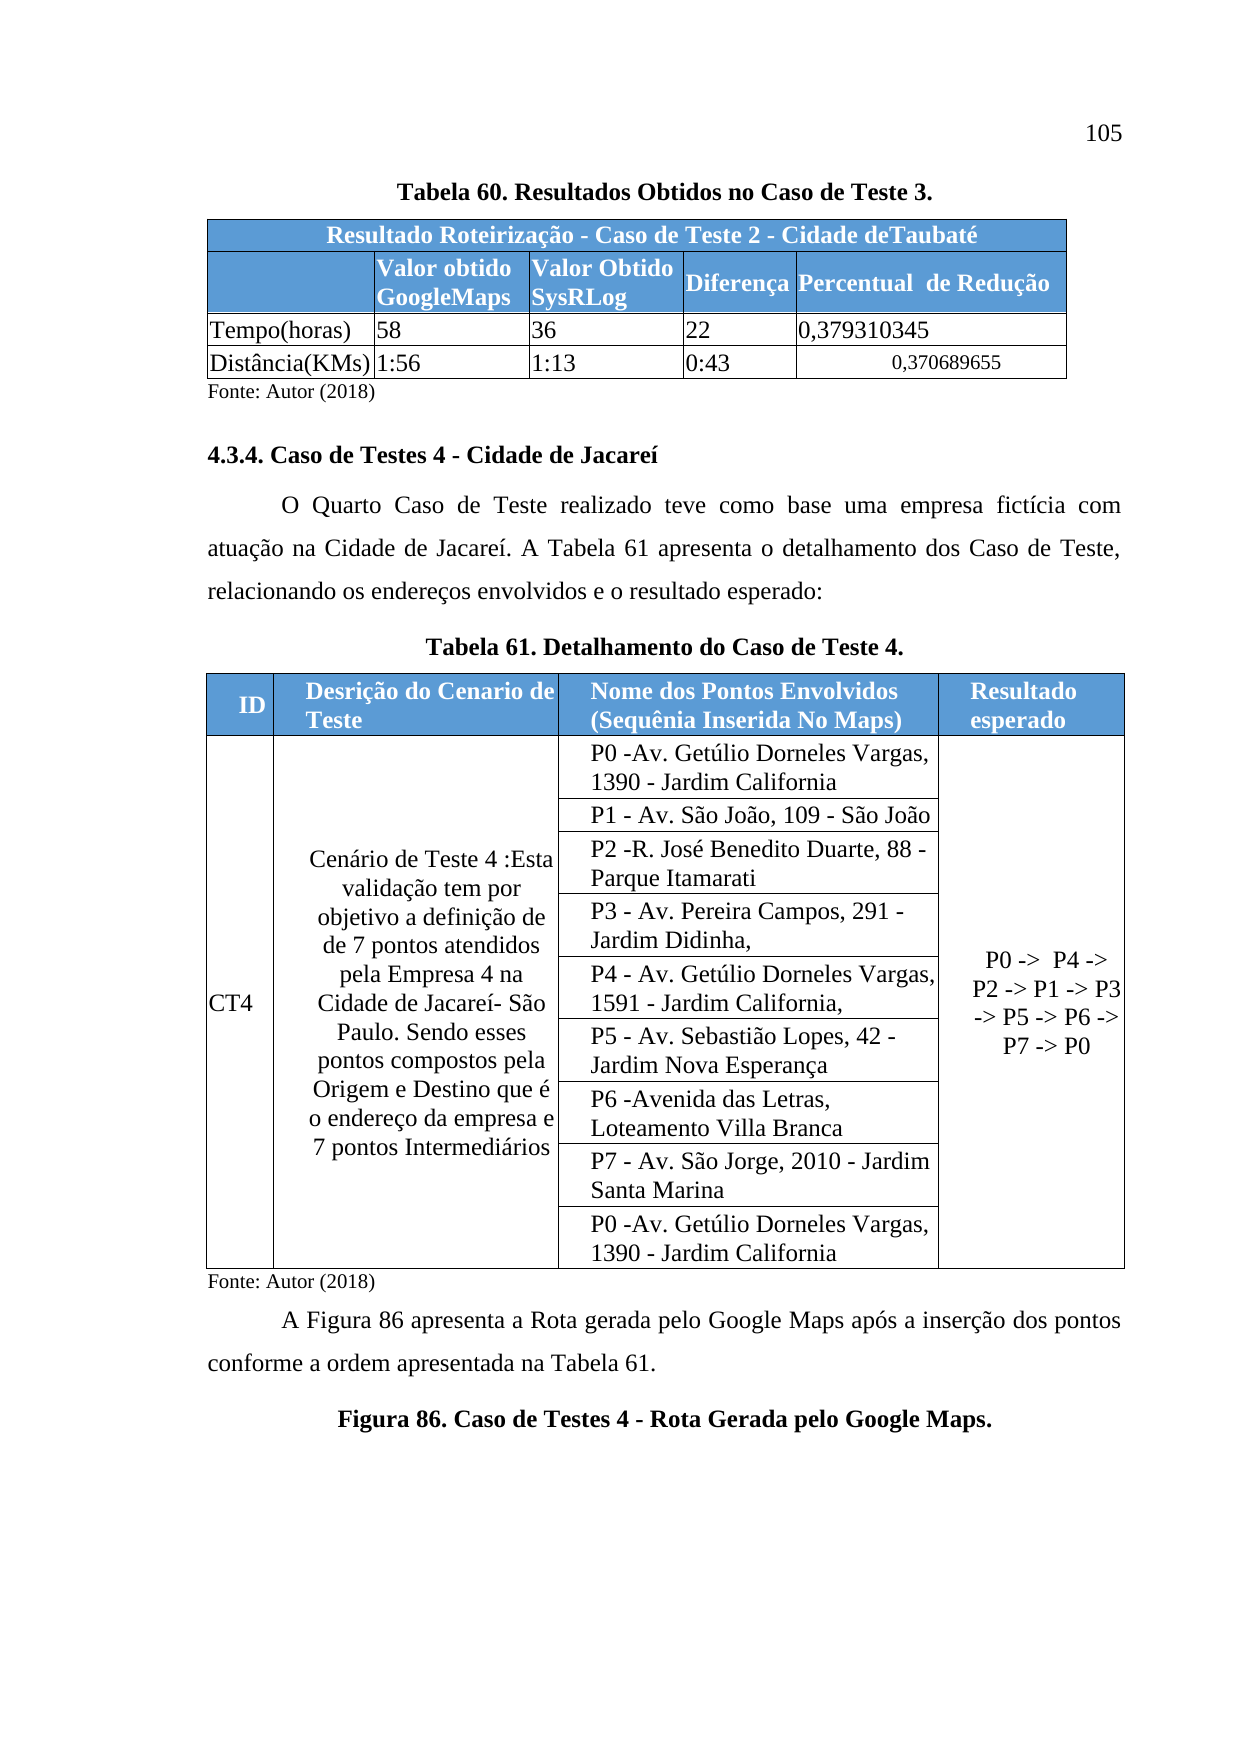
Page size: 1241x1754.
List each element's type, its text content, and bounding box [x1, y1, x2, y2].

text O Quarto Caso de Teste realizado teve como base uma empresa fictícia com atuação na Cidade de Jacareí. A Tabela 61 apresenta o detalhamento dos Caso de Teste, relacionando os endereços envolvidos e o resultado esperado: [207, 490, 1122, 605]
table_cell 22 [684, 314, 796, 345]
text A Figura 86 apresenta a Rota gerada pelo Google Maps após a inserção dos pontos conforme a ordem apresentada na Tabela 61. [207, 1305, 1122, 1377]
table_cell [208, 252, 374, 312]
table_cell P1 - Av. São João, 109 - São João [559, 799, 938, 831]
table_cell P5 - Av. Sebastião Lopes, 42 - Jardim Nova Esperança [559, 1019, 938, 1081]
table_cell Diferença [684, 252, 796, 312]
table_cell P7 - Av. São Jorge, 2010 - Jardim Santa Marina [559, 1144, 938, 1206]
table_cell Cenário de Teste 4 :Esta validação tem por objetivo a definição de de 7 pontos atendidos pela Empresa 4 na Cidade de Jacareí- São Paulo. Sendo esses pontos compostos pela Origem e Destino que é o endereço da empresa e 7 pontos Intermediários [274, 736, 558, 1268]
text Figura 86. Caso de Testes 4 - Rota Gerada pelo Google Maps. [207, 1404, 1122, 1433]
table_cell 0,370689655 [797, 346, 1066, 378]
table_cell P0 -Av. Getúlio Dorneles Vargas, 1390 - Jardim California [559, 736, 938, 798]
text Fonte: Autor (2018) [207, 1269, 1122, 1293]
table_cell 1:56 [375, 346, 529, 378]
table_cell 58 [375, 314, 529, 345]
table_cell P0 -Av. Getúlio Dorneles Vargas, 1390 - Jardim California [559, 1207, 938, 1268]
table_cell P4 - Av. Getúlio Dorneles Vargas, 1591 - Jardim California, [559, 957, 938, 1018]
text Tabela 61. Detalhamento do Caso de Teste 4. [207, 632, 1122, 660]
subtitle Caso de Testes 4 - Cidade de Jacareí [207, 440, 1122, 469]
table_cell 1:13 [530, 346, 683, 378]
table_cell Percentual de Redução [797, 252, 1066, 312]
table_header Resultado esperado [939, 674, 1124, 735]
table_cell P2 -R. José Benedito Duarte, 88 - Parque Itamarati [559, 832, 938, 893]
table_cell P0 -> P4 -> P2 -> P1 -> P3 -> P5 -> P6 -> P7 -> P0 [939, 736, 1124, 1268]
table_cell Tempo(horas) [208, 314, 374, 345]
table_cell Distância(KMs) [208, 346, 374, 378]
table_header Resultado Roteirização - Caso de Teste 2 - Cidade deTaubaté [208, 220, 1066, 251]
table_header Nome dos Pontos Envolvidos (Sequênia Inserida No Maps) [559, 674, 938, 735]
table_cell 0:43 [684, 346, 796, 378]
table_cell Valor obtido GoogleMaps [375, 252, 529, 312]
text Fonte: Autor (2018) [207, 379, 1122, 403]
table_cell 0,379310345 [797, 314, 1066, 345]
text Tabela 60. Resultados Obtidos no Caso de Teste 3. [207, 177, 1122, 206]
table_cell 36 [530, 314, 683, 345]
table_cell CT4 [207, 736, 273, 1268]
table_cell Valor Obtido SysRLog [530, 252, 683, 312]
table_cell P6 -Avenida das Letras, Loteamento Villa Branca [559, 1082, 938, 1143]
table_header ID [207, 674, 273, 735]
table_cell P3 - Av. Pereira Campos, 291 - Jardim Didinha, [559, 894, 938, 956]
table_header Desrição do Cenario de Teste [274, 674, 558, 735]
